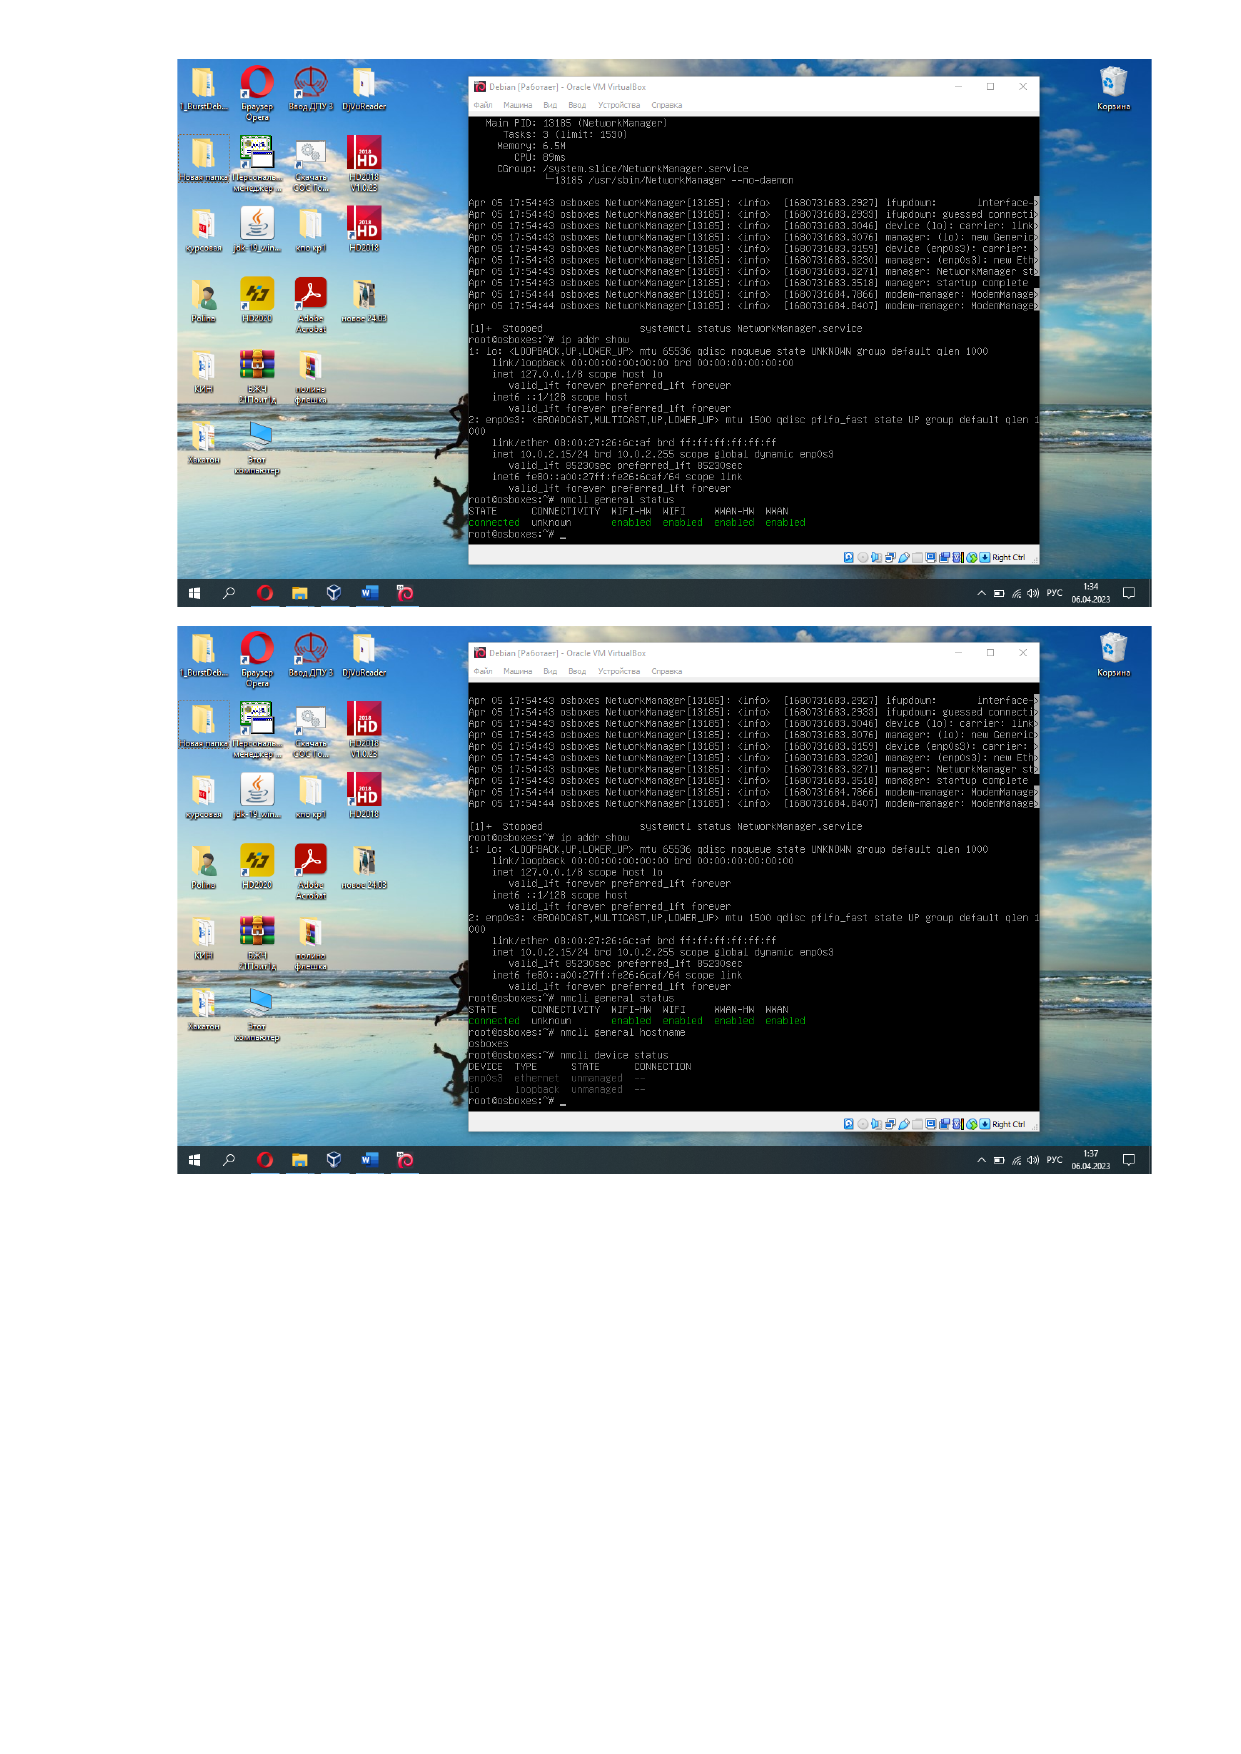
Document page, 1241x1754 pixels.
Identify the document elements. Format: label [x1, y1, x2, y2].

picture [177, 626, 1152, 1174]
picture [177, 59, 1152, 607]
